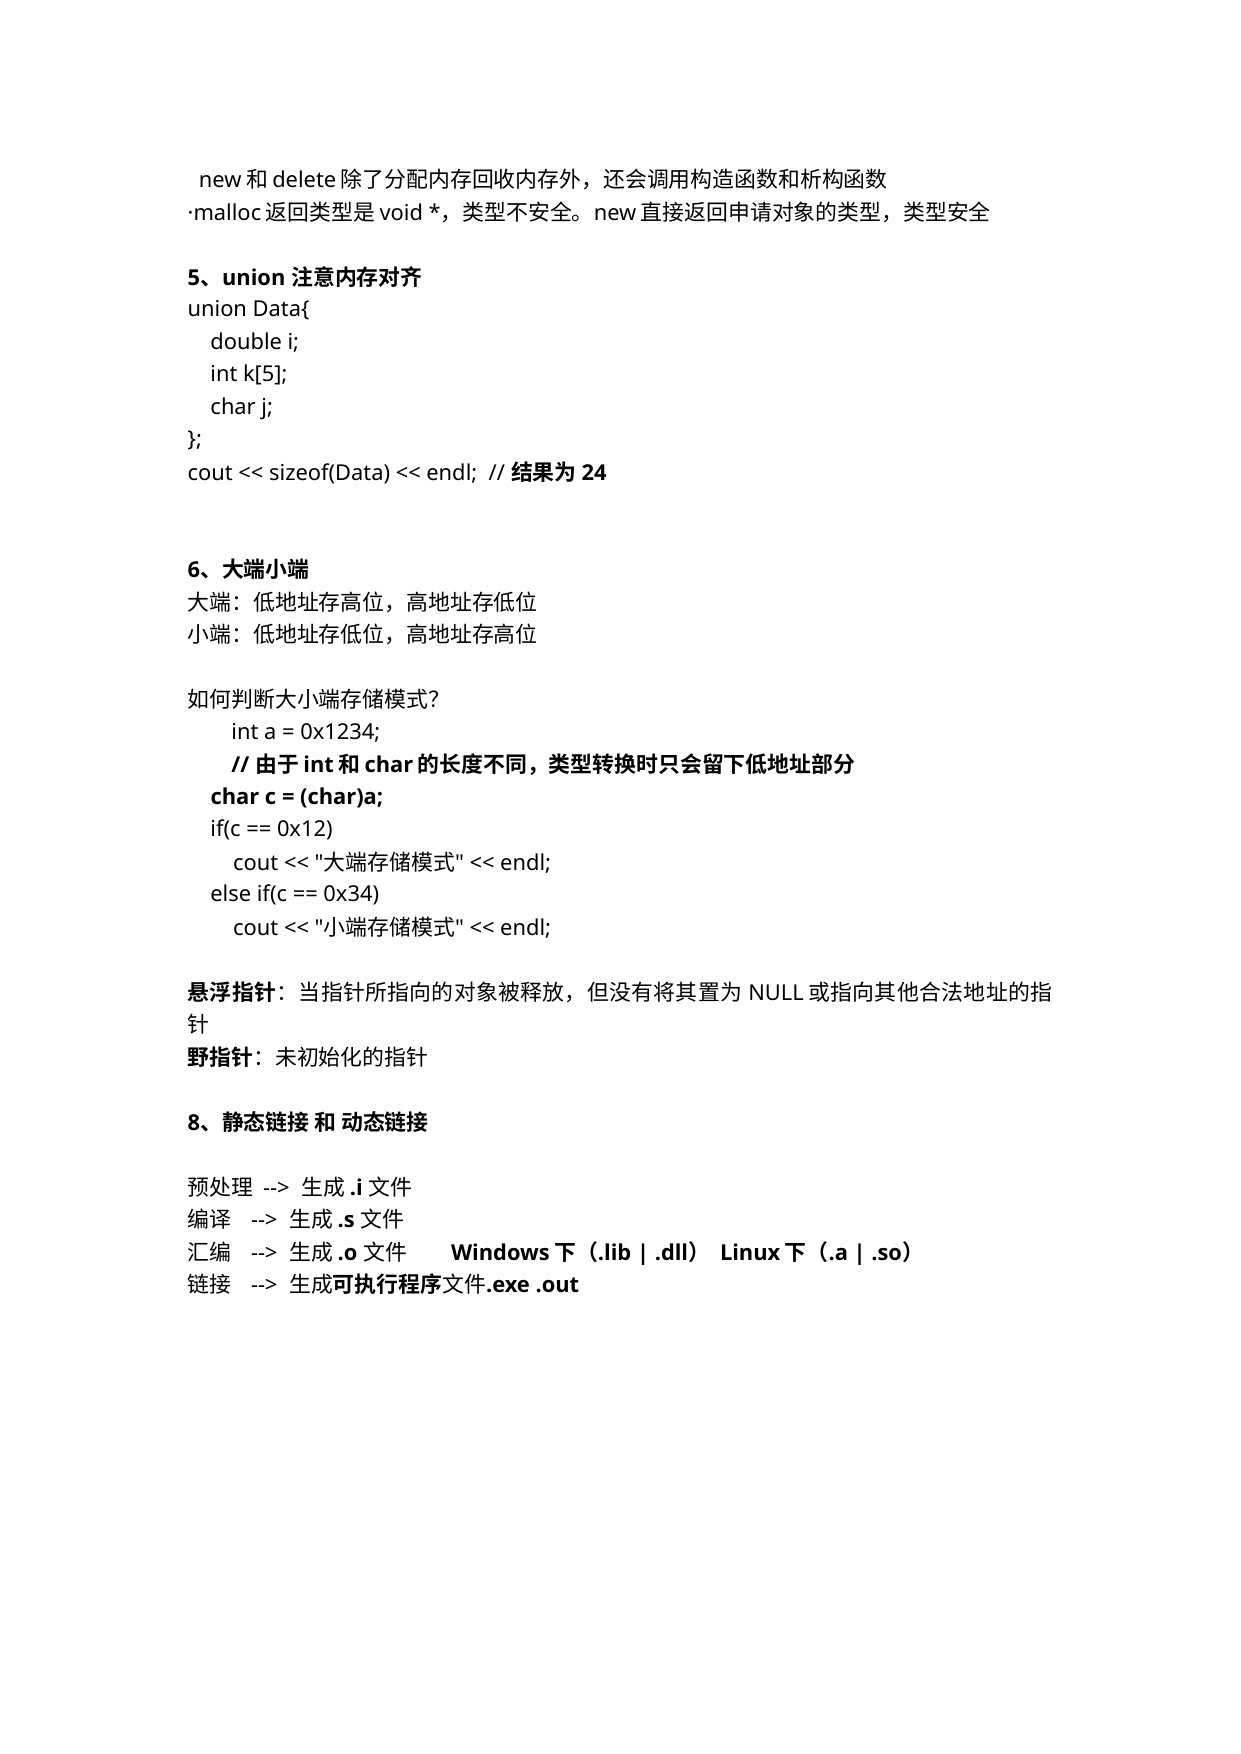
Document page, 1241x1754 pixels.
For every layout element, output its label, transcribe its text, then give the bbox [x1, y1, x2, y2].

text }; [187, 422, 1053, 454]
text int a = 0x1234; [187, 714, 1053, 747]
text if(c == 0x12) [187, 812, 1053, 844]
text 编译 --> 生成 .s 文件 [187, 1202, 1053, 1234]
text union Data{ [187, 292, 1053, 324]
text // 由于int和char的长度不同，类型转换时只会留下低地址部分 [187, 747, 1053, 779]
text cout << "小端存储模式" << endl; [187, 909, 1053, 942]
text ·malloc返回类型是void *，类型不安全。new直接返回申请对象的类型，类型安全 [187, 194, 1053, 227]
text 悬浮指针：当指针所指向的对象被释放，但没有将其置为NULL或指向其他合法地址的指针 [187, 974, 1053, 1039]
text else if(c == 0x34) [187, 877, 1053, 909]
text 野指针：未初始化的指针 [187, 1039, 1053, 1072]
text 6、大端小端 [187, 552, 1053, 584]
text 如何判断大小端存储模式？ [187, 682, 1053, 714]
text char c = (char)a; [187, 779, 1053, 812]
text 小端：低地址存低位，高地址存高位 [187, 617, 1053, 649]
text cout << sizeof(Data) << endl; // 结果为 24 [187, 454, 1053, 487]
text 5、union 注意内存对齐 [187, 259, 1053, 292]
text int k[5]; [187, 357, 1053, 389]
text 链接 --> 生成可执行程序文件.exe .out [187, 1267, 1053, 1299]
text char j; [187, 389, 1053, 422]
text new和delete除了分配内存回收内存外，还会调用构造函数和析构函数 [187, 162, 1053, 194]
text 大端：低地址存高位，高地址存低位 [187, 584, 1053, 617]
text 汇编 --> 生成 .o 文件 Windows下（.lib | .dll） Linux下（.a | .so） [187, 1234, 1053, 1267]
text 预处理 --> 生成 .i 文件 [187, 1169, 1053, 1202]
text 8、静态链接 和 动态链接 [187, 1104, 1053, 1137]
text double i; [187, 324, 1053, 357]
text cout << "大端存储模式" << endl; [187, 844, 1053, 877]
